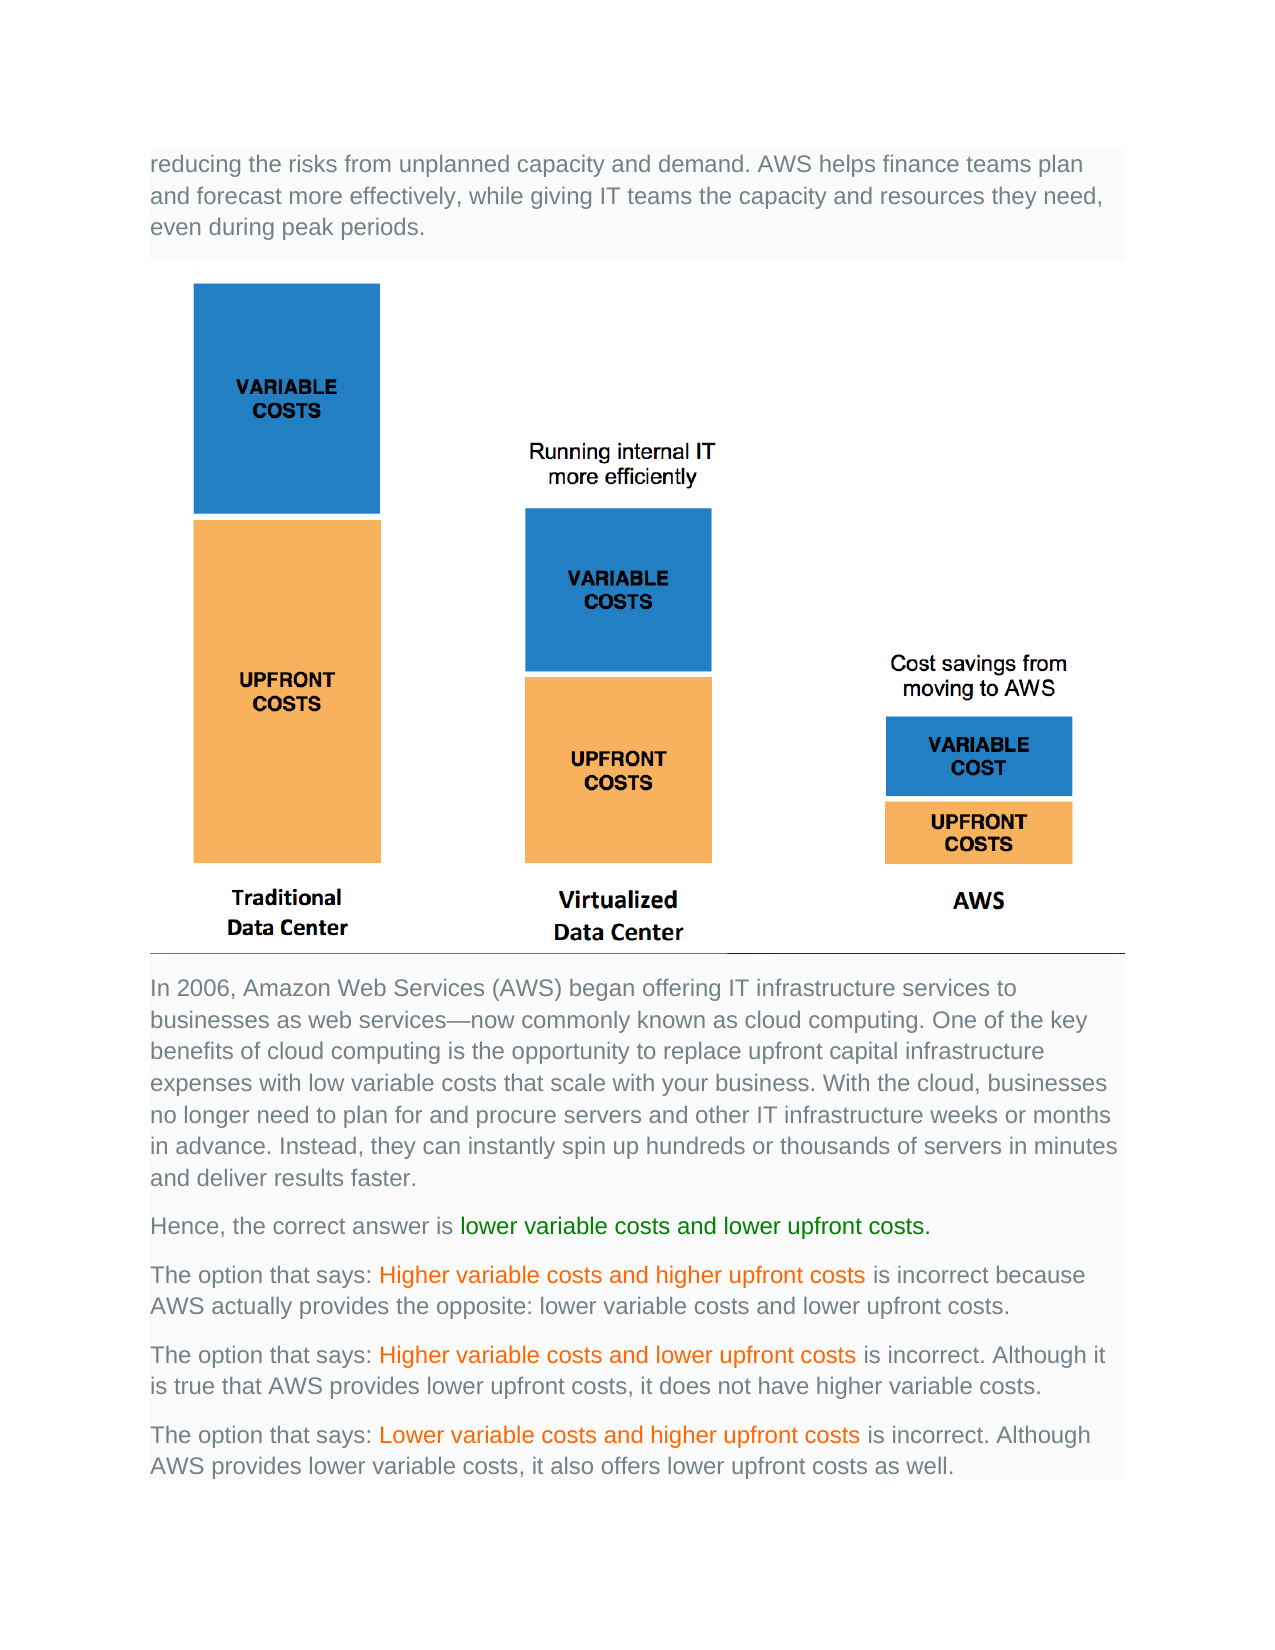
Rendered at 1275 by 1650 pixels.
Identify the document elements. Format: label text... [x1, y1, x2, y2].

text In 2006, Amazon Web Services (AWS) began offering IT infrastructure services to businesses as web services—now commonly known as cloud computing. One of the key benefits of cloud computing is the opportunity to replace upfront capital infrastructure expenses with low variable costs that scale with your business. With the cloud, businesses no longer need to plan for and procure servers and other IT infrastructure weeks or months in advance. Instead, they can instantly spin up hundreds or thousands of servers in minutes and deliver results faster. [150, 974, 1125, 1191]
text The option that says: Lower variable costs and higher upfront costs is incorrect. Although AWS provides lower variable costs, it also offers lower upfront costs as well. [150, 1421, 1125, 1480]
picture [150, 261, 1125, 954]
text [150, 150, 1125, 241]
text The option that says: Higher variable costs and lower upfront costs is incorrect. Although it is true that AWS provides lower upfront costs, it does not have higher variable costs. [150, 1341, 1125, 1400]
text The option that says: Higher variable costs and higher upfront costs is incorrect because AWS actually provides the opposite: lower variable costs and lower upfront costs. [150, 1261, 1125, 1320]
text Hence, the correct answer is lower variable costs and lower upfront costs. [150, 1212, 1125, 1240]
